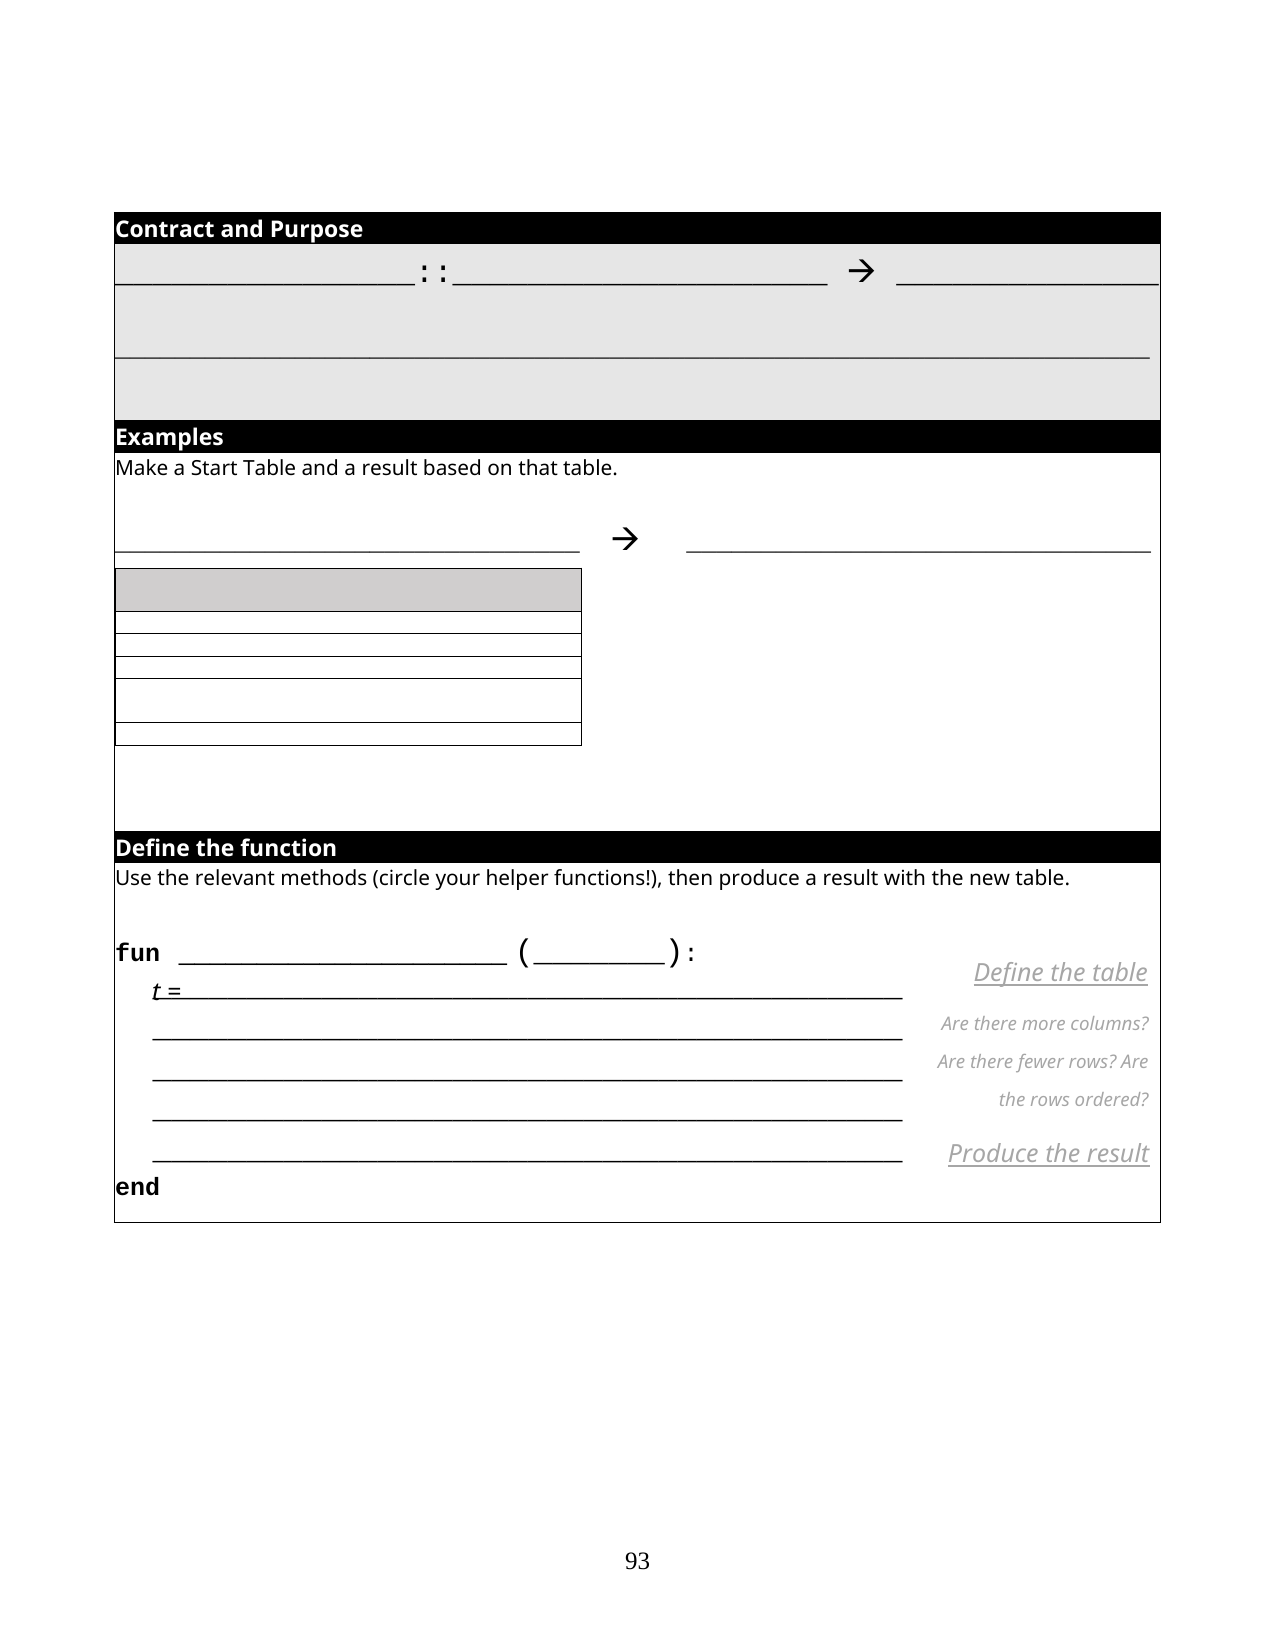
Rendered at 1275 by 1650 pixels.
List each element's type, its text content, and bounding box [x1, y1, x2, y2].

table_header Contract and Purpose ________________::____________________ ______________ _____________________________________________________________________ [115, 244, 1160, 420]
table_cell Define the function Use the relevant methods (circle your helper functions!), then produce a result with the new table. fun _____________________ (_______): ________________________________________ ________________________________________ ________________________________________ ________________________________________ ________________________________________ end [115, 863, 1160, 1222]
table_cell Examples Make a Start Table and a result based on that table. _______________________________ _______________________________ [115, 453, 1160, 831]
